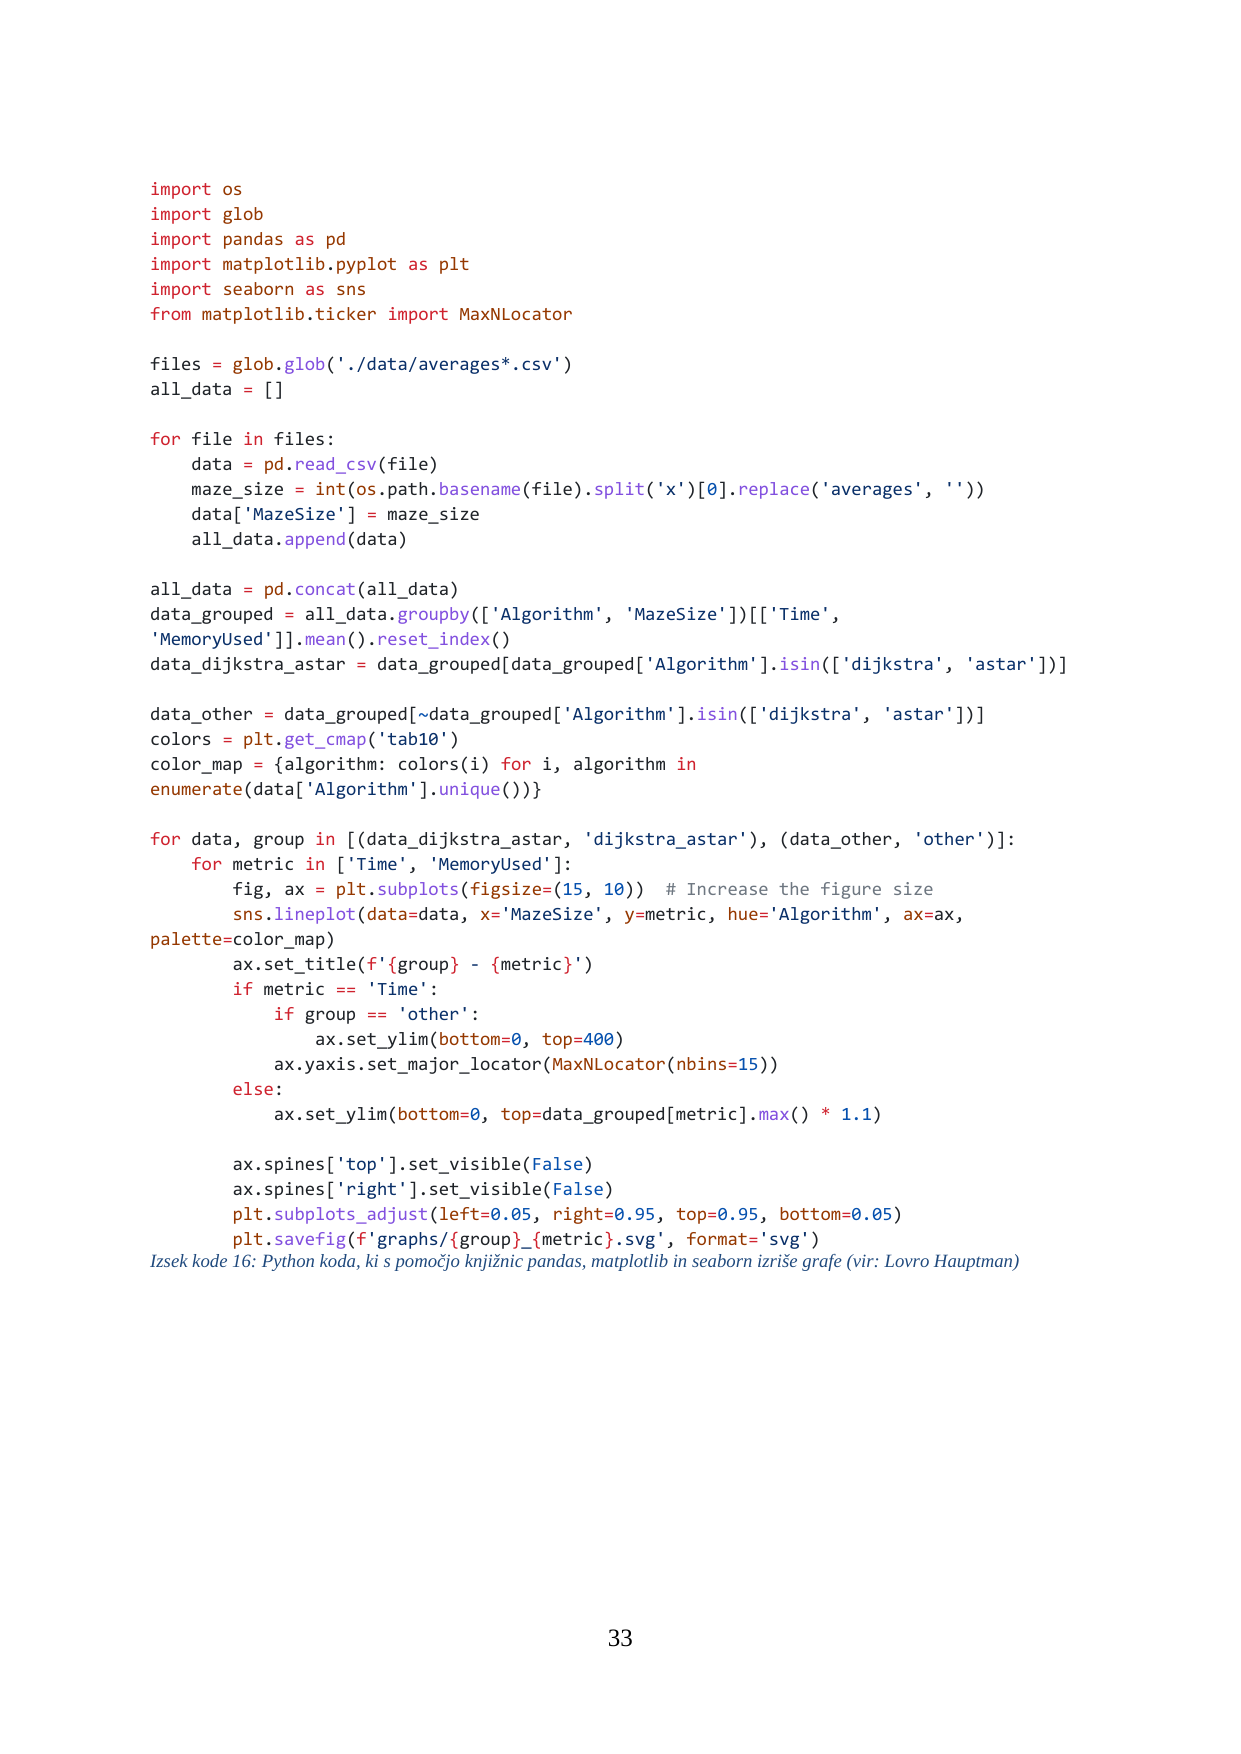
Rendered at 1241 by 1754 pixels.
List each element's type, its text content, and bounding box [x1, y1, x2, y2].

text sns.lineplot(data=data, x='MazeSize', y=metric, hue='Algorithm', ax=ax, palette=color_map) [150, 900, 1090, 950]
text import matplotlib.pyplot as plt [150, 250, 1090, 275]
text ax.spines['right'].set_visible(False) [150, 1175, 1090, 1200]
text fig, ax = plt.subplots(figsize=(15, 10)) # Increase the figure size [150, 875, 1090, 900]
text all_data = [] [150, 375, 1090, 400]
text files = glob.glob('./data/averages*.csv') [150, 350, 1090, 375]
text ax.set_ylim(bottom=0, top=data_grouped[metric].max() * 1.1) [150, 1100, 1090, 1125]
text data_dijkstra_astar = data_grouped[data_grouped['Algorithm'].isin(['dijkstra', 'astar'])] [150, 650, 1090, 675]
text plt.subplots_adjust(left=0.05, right=0.95, top=0.95, bottom=0.05) [150, 1200, 1090, 1225]
text else: [150, 1075, 1090, 1100]
text for file in files: [150, 425, 1090, 450]
text ax.spines['top'].set_visible(False) [150, 1150, 1090, 1175]
text data['MazeSize'] = maze_size [150, 500, 1090, 525]
text import pandas as pd [150, 225, 1090, 250]
text all_data.append(data) [150, 525, 1090, 550]
text for metric in ['Time', 'MemoryUsed']: [150, 850, 1090, 875]
text maze_size = int(os.path.basename(file).split('x')[0].replace('averages', '')) [150, 475, 1090, 500]
text colors = plt.get_cmap('tab10') [150, 725, 1090, 750]
text all_data = pd.concat(all_data) [150, 575, 1090, 600]
text data = pd.read_csv(file) [150, 450, 1090, 475]
text for data, group in [(data_dijkstra_astar, 'dijkstra_astar'), (data_other, 'other')]: [150, 825, 1090, 850]
text data_other = data_grouped[~data_grouped['Algorithm'].isin(['dijkstra', 'astar'])] [150, 700, 1090, 725]
text ax.yaxis.set_major_locator(MaxNLocator(nbins=15)) [150, 1050, 1090, 1075]
text Izsek kode 16: Python koda, ki s pomočjo knjižnic pandas, matplotlib in seaborn izriše grafe (vir: Lovro Hauptman) [150, 1250, 1090, 1272]
text ax.set_title(f'{group} - {metric}') [150, 950, 1090, 975]
text plt.savefig(f'graphs/{group}_{metric}.svg', format='svg') [150, 1225, 1090, 1250]
text if metric == 'Time': [150, 975, 1090, 1000]
text import seaborn as sns [150, 275, 1090, 300]
text from matplotlib.ticker import MaxNLocator [150, 300, 1090, 325]
text ax.set_ylim(bottom=0, top=400) [150, 1025, 1090, 1050]
text if group == 'other': [150, 1000, 1090, 1025]
text data_grouped = all_data.groupby(['Algorithm', 'MazeSize'])[['Time', 'MemoryUsed']].mean().reset_index() [150, 600, 1090, 650]
text import os [150, 175, 1090, 200]
text import glob [150, 200, 1090, 225]
text color_map = {algorithm: colors(i) for i, algorithm in enumerate(data['Algorithm'].unique())} [150, 750, 1090, 800]
